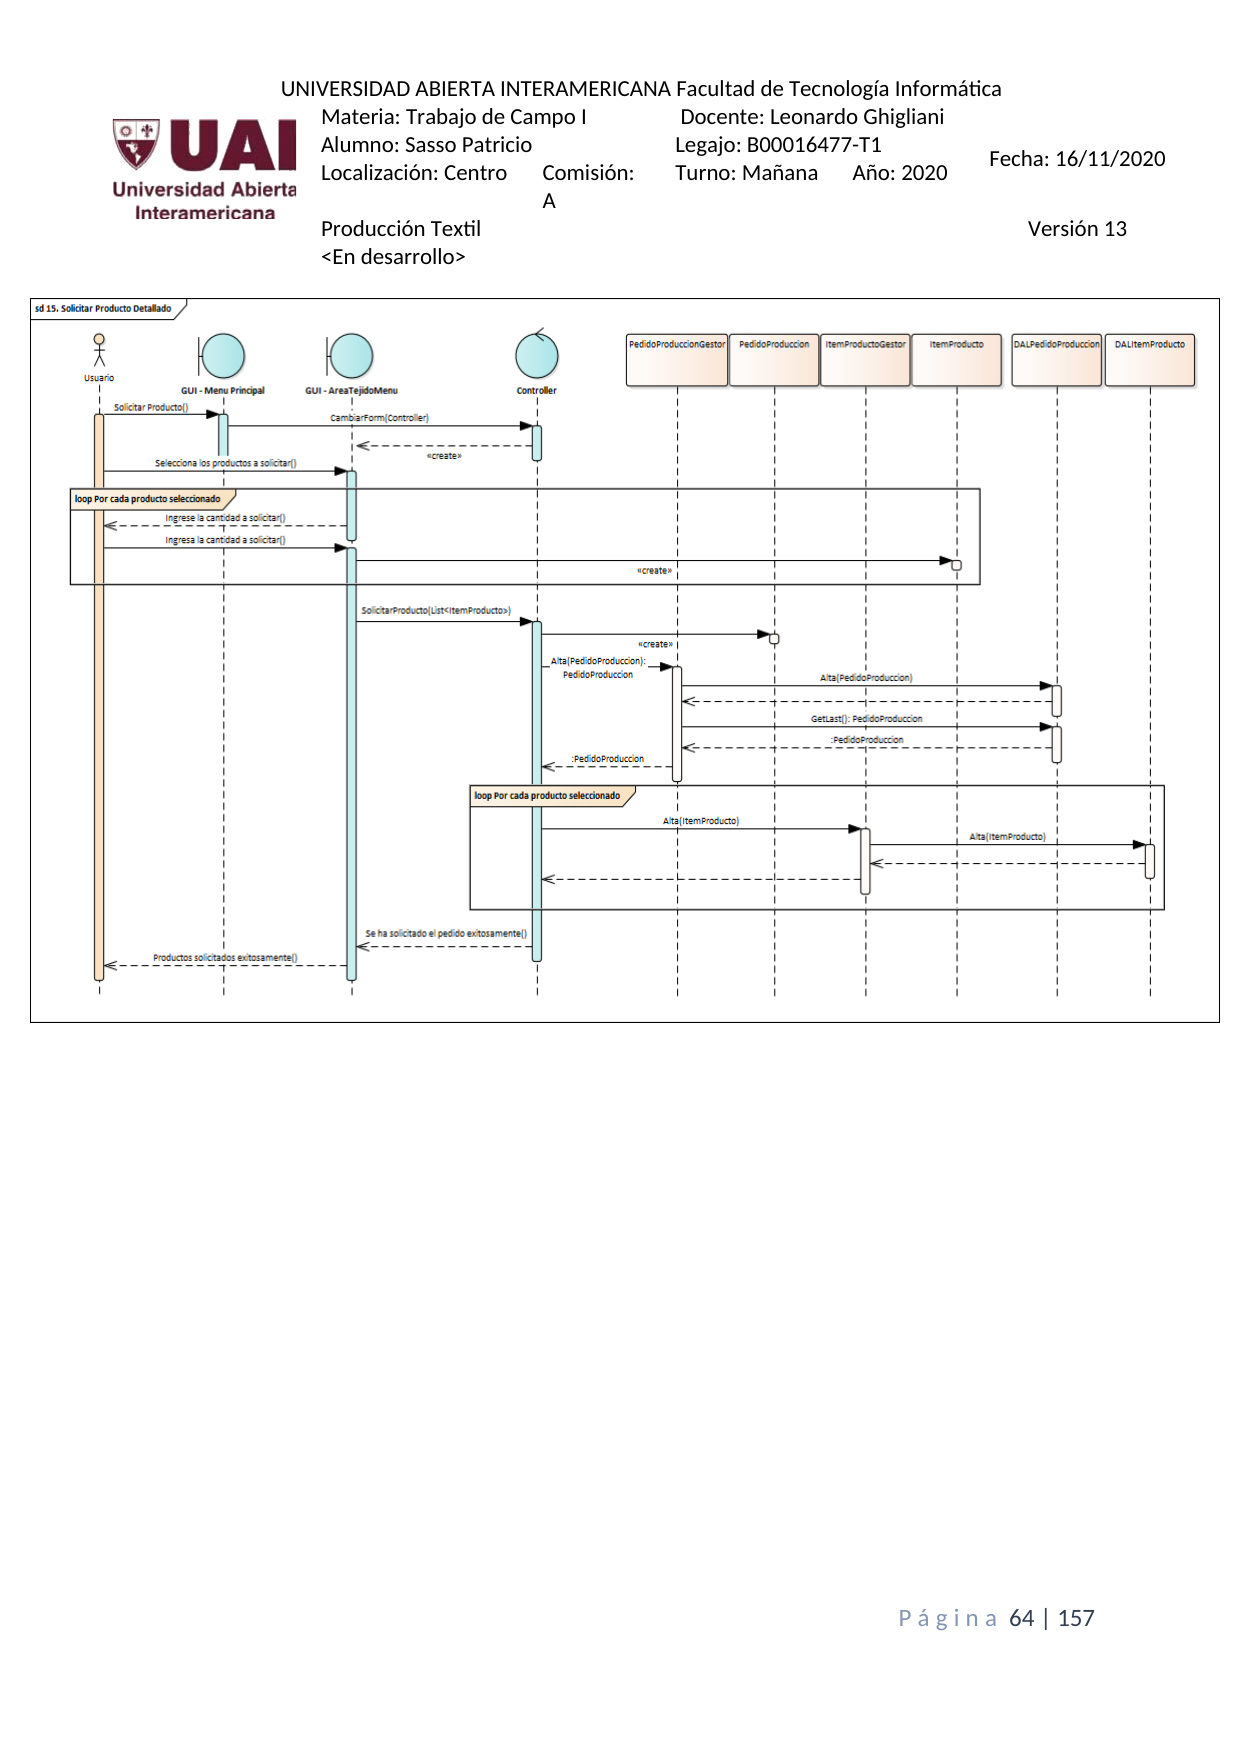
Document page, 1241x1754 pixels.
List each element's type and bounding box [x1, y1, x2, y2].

picture [29, 298, 1220, 1023]
picture [112, 119, 297, 219]
